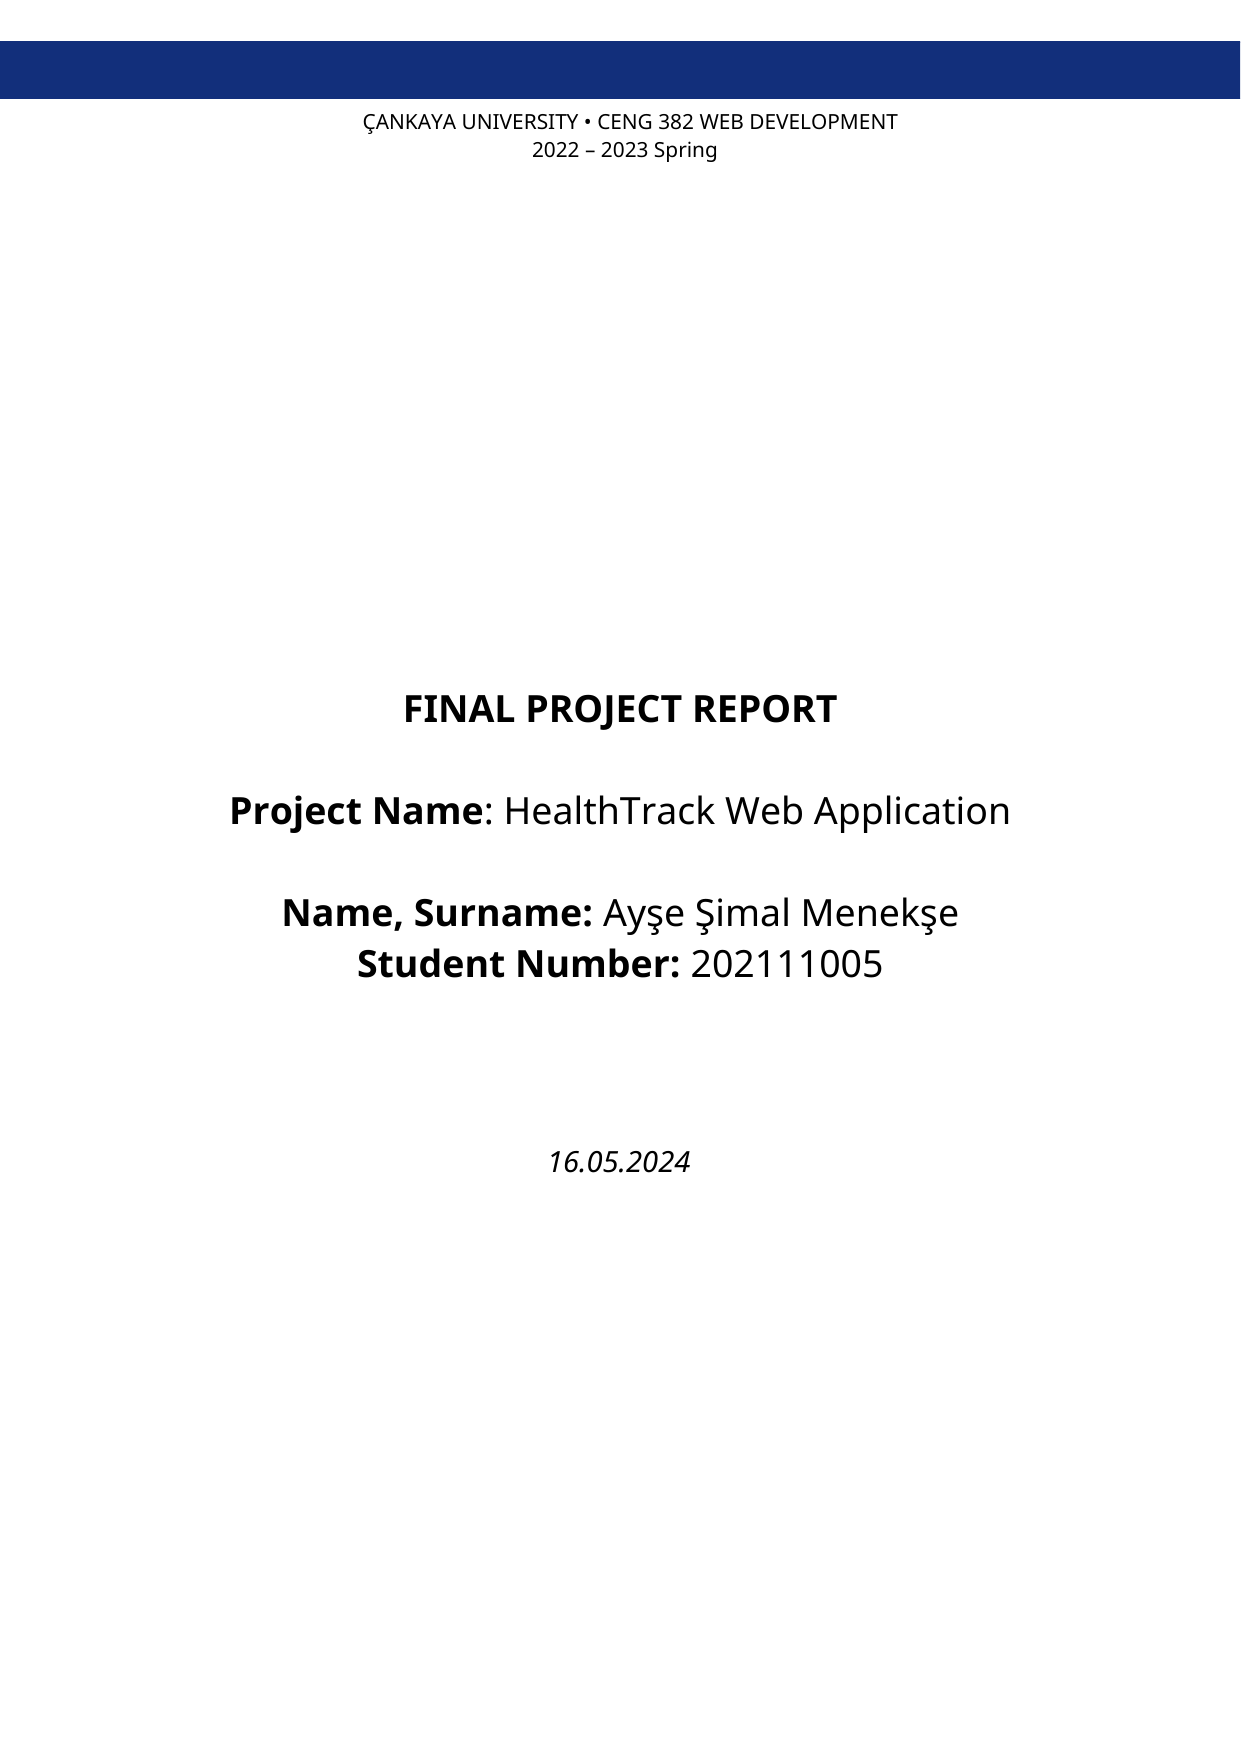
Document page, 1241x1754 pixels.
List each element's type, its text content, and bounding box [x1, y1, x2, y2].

text Name, Surname: Ayşe Şimal Menekşe [59, 886, 1181, 937]
text Student Number: 202111005 [59, 937, 1181, 988]
subtitle FINAL PROJECT REPORT [59, 682, 1181, 733]
subtitle Project Name: HealthTrack Web Application [59, 784, 1181, 835]
subtitle 16.05.2024 [59, 1141, 1181, 1181]
